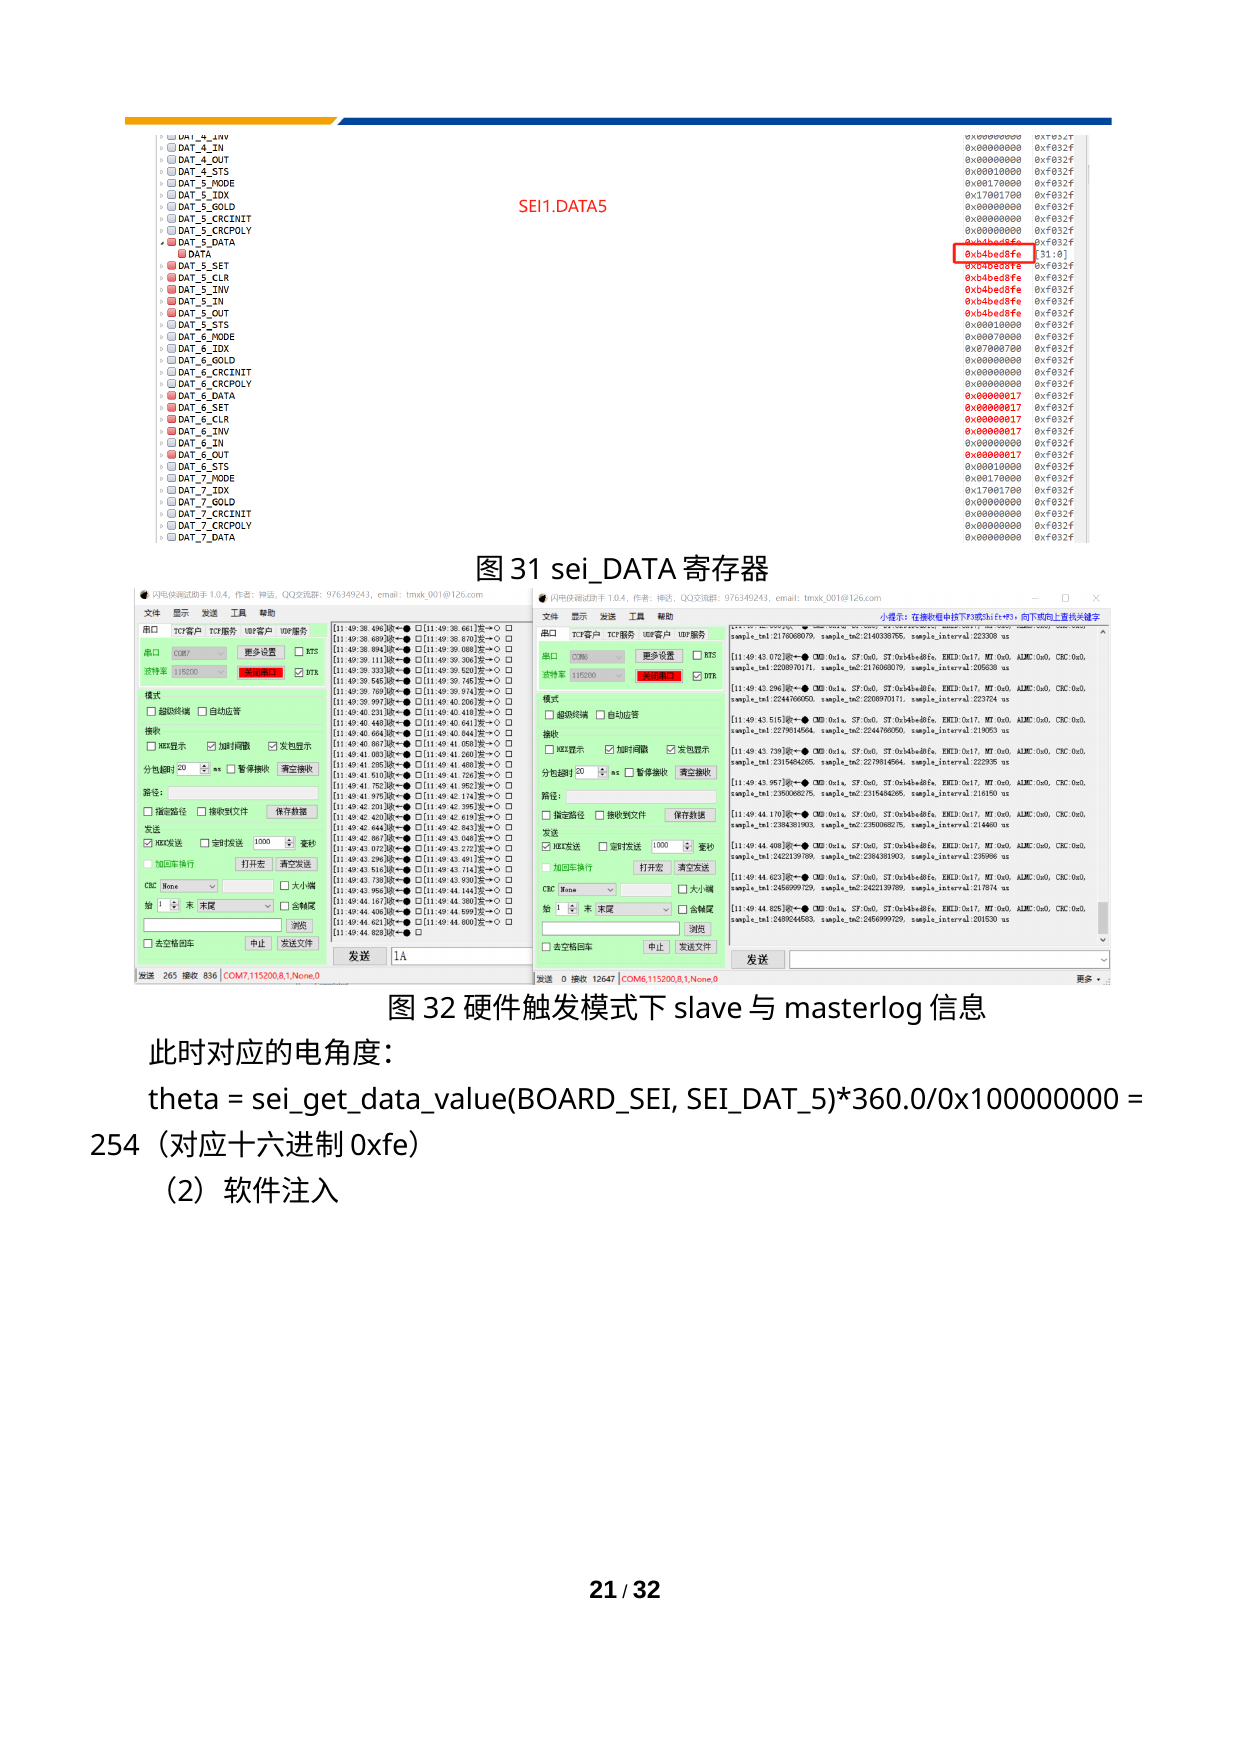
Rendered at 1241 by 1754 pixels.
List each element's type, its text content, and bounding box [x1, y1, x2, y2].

picture [155, 135, 1090, 543]
text （2）软件注入 [89, 1164, 1151, 1210]
list 图32 硬件触发模式下slave与masterlog信息 [224, 984, 1151, 1027]
picture [125, 117, 1112, 125]
text theta = sei_get_data_value(BOARD_SEI, SEI_DAT_5)*360.0/0x100000000 = 254（对应十六进制0xfe） [89, 1073, 1151, 1164]
picture [133, 588, 1111, 985]
text 图31 sei_DATA寄存器 [89, 543, 1155, 589]
text 此时对应的电角度： [89, 1027, 1151, 1073]
